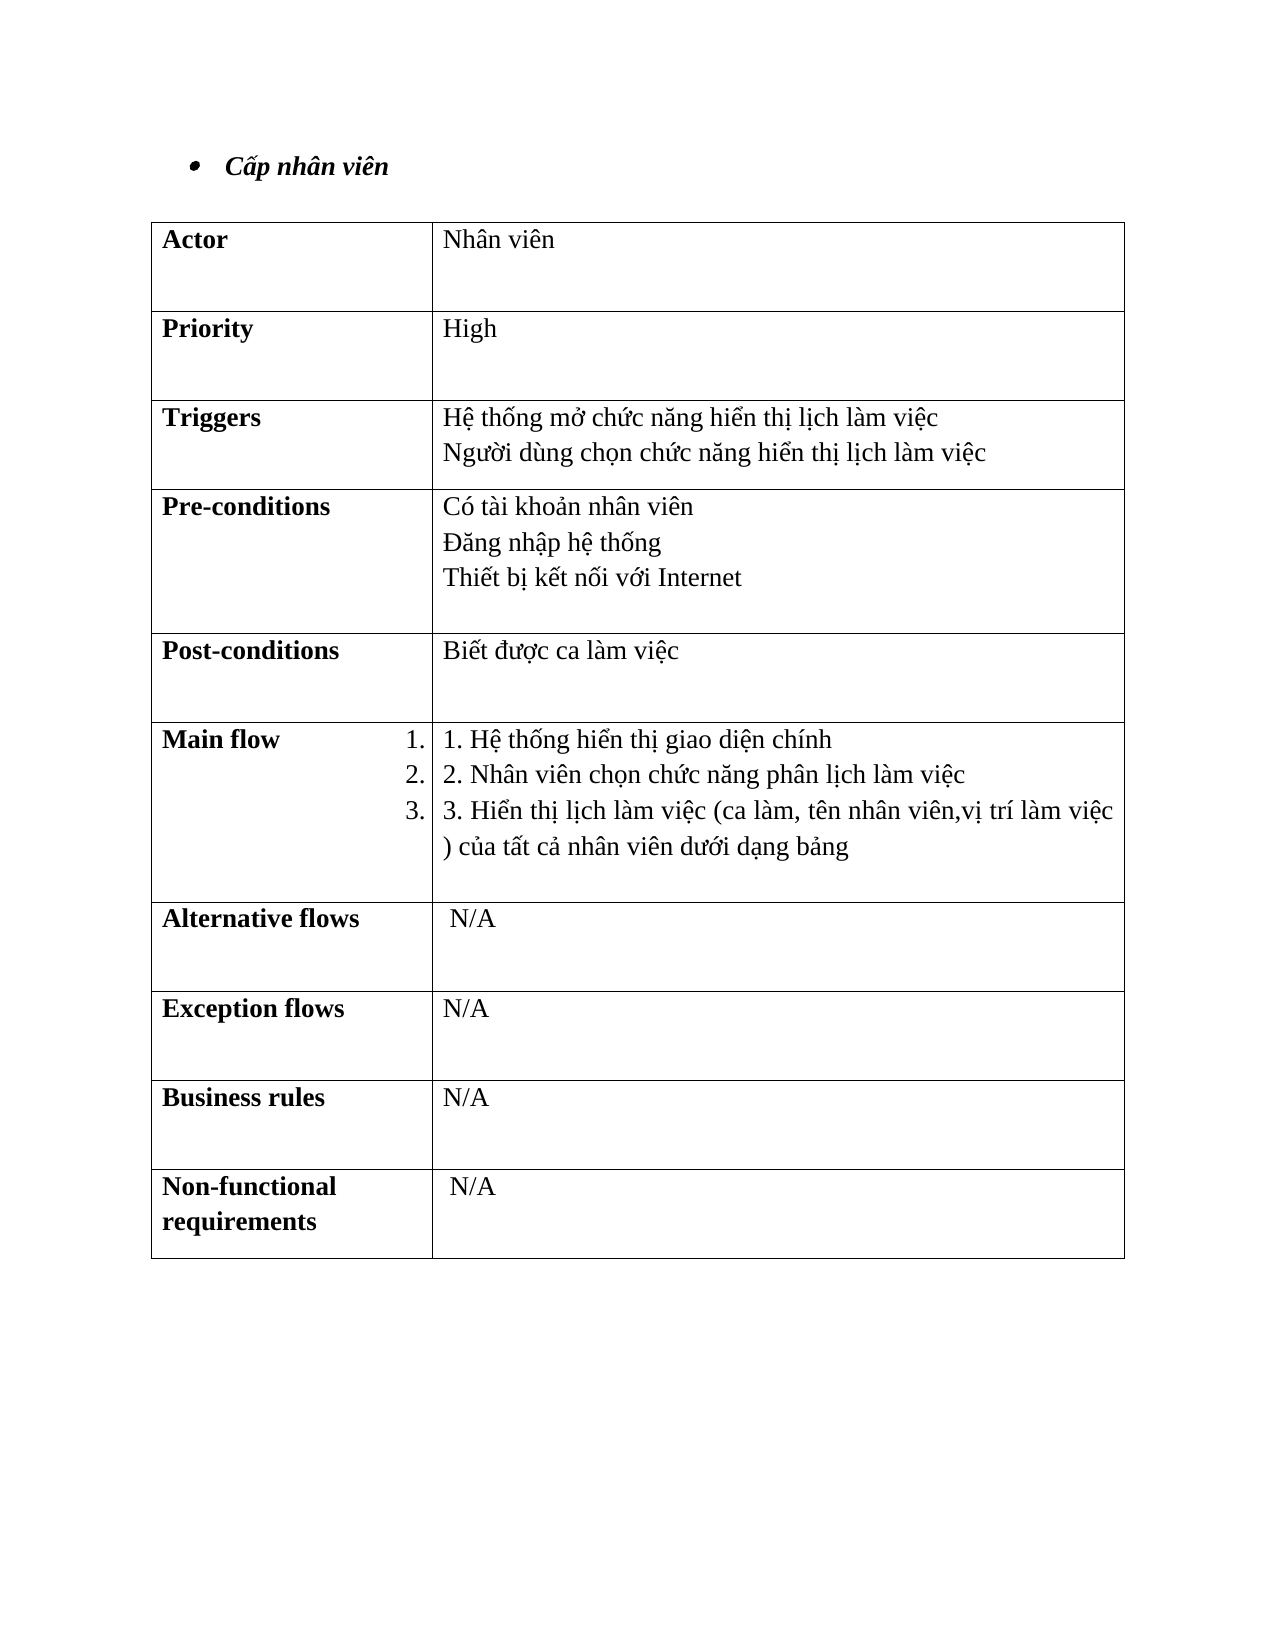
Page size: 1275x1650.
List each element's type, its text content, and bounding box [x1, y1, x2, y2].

table_cell N/A [433, 992, 1124, 1080]
table_cell Priority [152, 312, 432, 400]
table_cell High [433, 312, 1124, 400]
table_cell N/A [433, 903, 1124, 991]
table_cell Non-functional requirements [152, 1170, 432, 1258]
list Cấp nhân viên [187, 150, 1125, 181]
table_cell Biết được ca làm việc [433, 634, 1124, 722]
table_header Actor [152, 223, 432, 311]
table_cell N/A [433, 1170, 1124, 1258]
table_cell Exception flows [152, 992, 432, 1080]
table_cell Triggers [152, 401, 432, 489]
table_cell Post-conditions [152, 634, 432, 722]
table_cell 1. Hệ thống hiển thị giao diện chính 2. Nhân viên chọn chức năng phân lịch làm việc 3. Hiển thị lịch làm việc (ca làm, tên nhân viên,vị trí làm việc ) của tất cả nhân viên dưới dạng bảng [433, 723, 1124, 902]
table_cell Main flow [152, 723, 432, 902]
table_cell N/A [433, 1081, 1124, 1169]
table_cell Business rules [152, 1081, 432, 1169]
table_cell Hệ thống mở chức năng hiển thị lịch làm việc Người dùng chọn chức năng hiển thị lịch làm việc [433, 401, 1124, 489]
table_header Nhân viên [433, 223, 1124, 311]
table_cell Có tài khoản nhân viên Đăng nhập hệ thống Thiết bị kết nối với Internet [433, 490, 1124, 633]
table_cell Alternative flows [152, 903, 432, 991]
table_cell Pre-conditions [152, 490, 432, 633]
